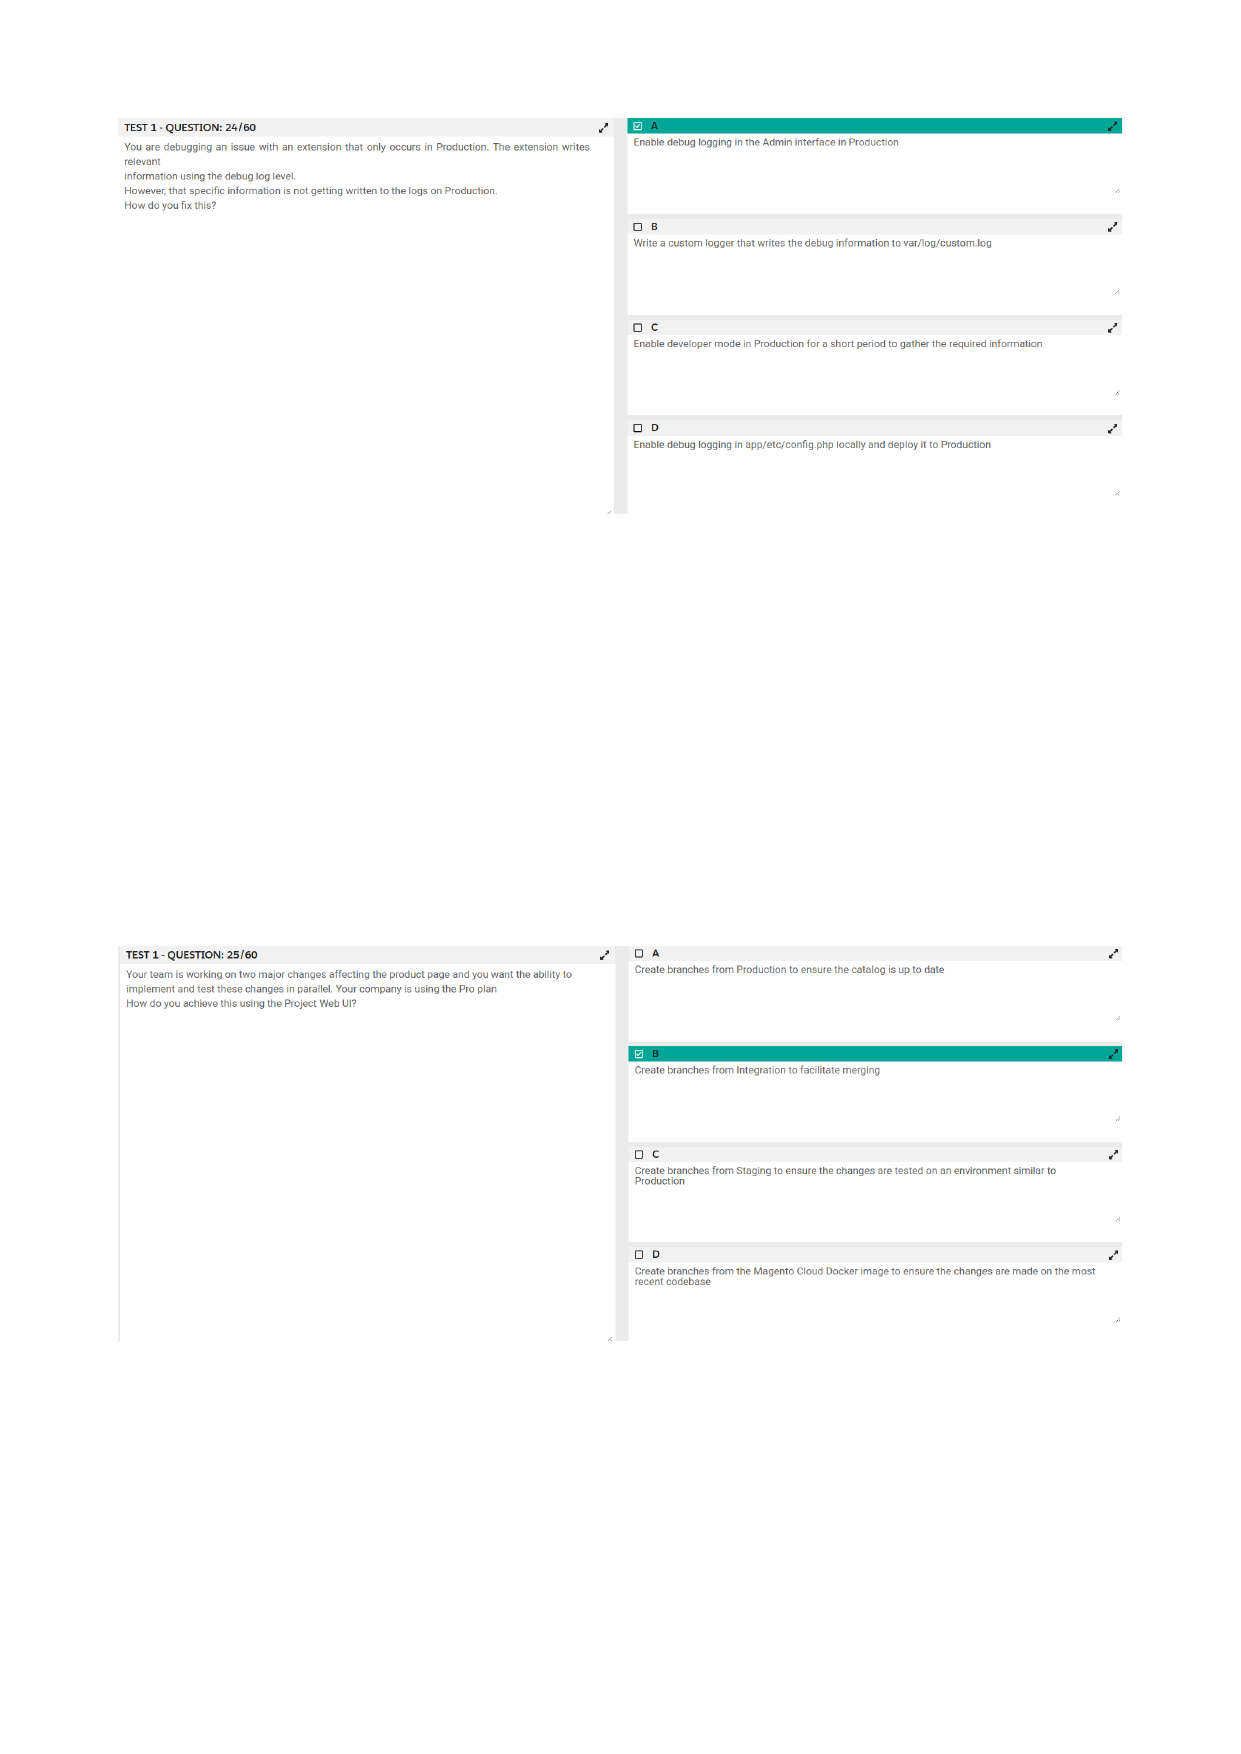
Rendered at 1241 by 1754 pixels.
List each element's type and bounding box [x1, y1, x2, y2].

picture [118, 946, 1123, 1341]
picture [118, 118, 1123, 514]
